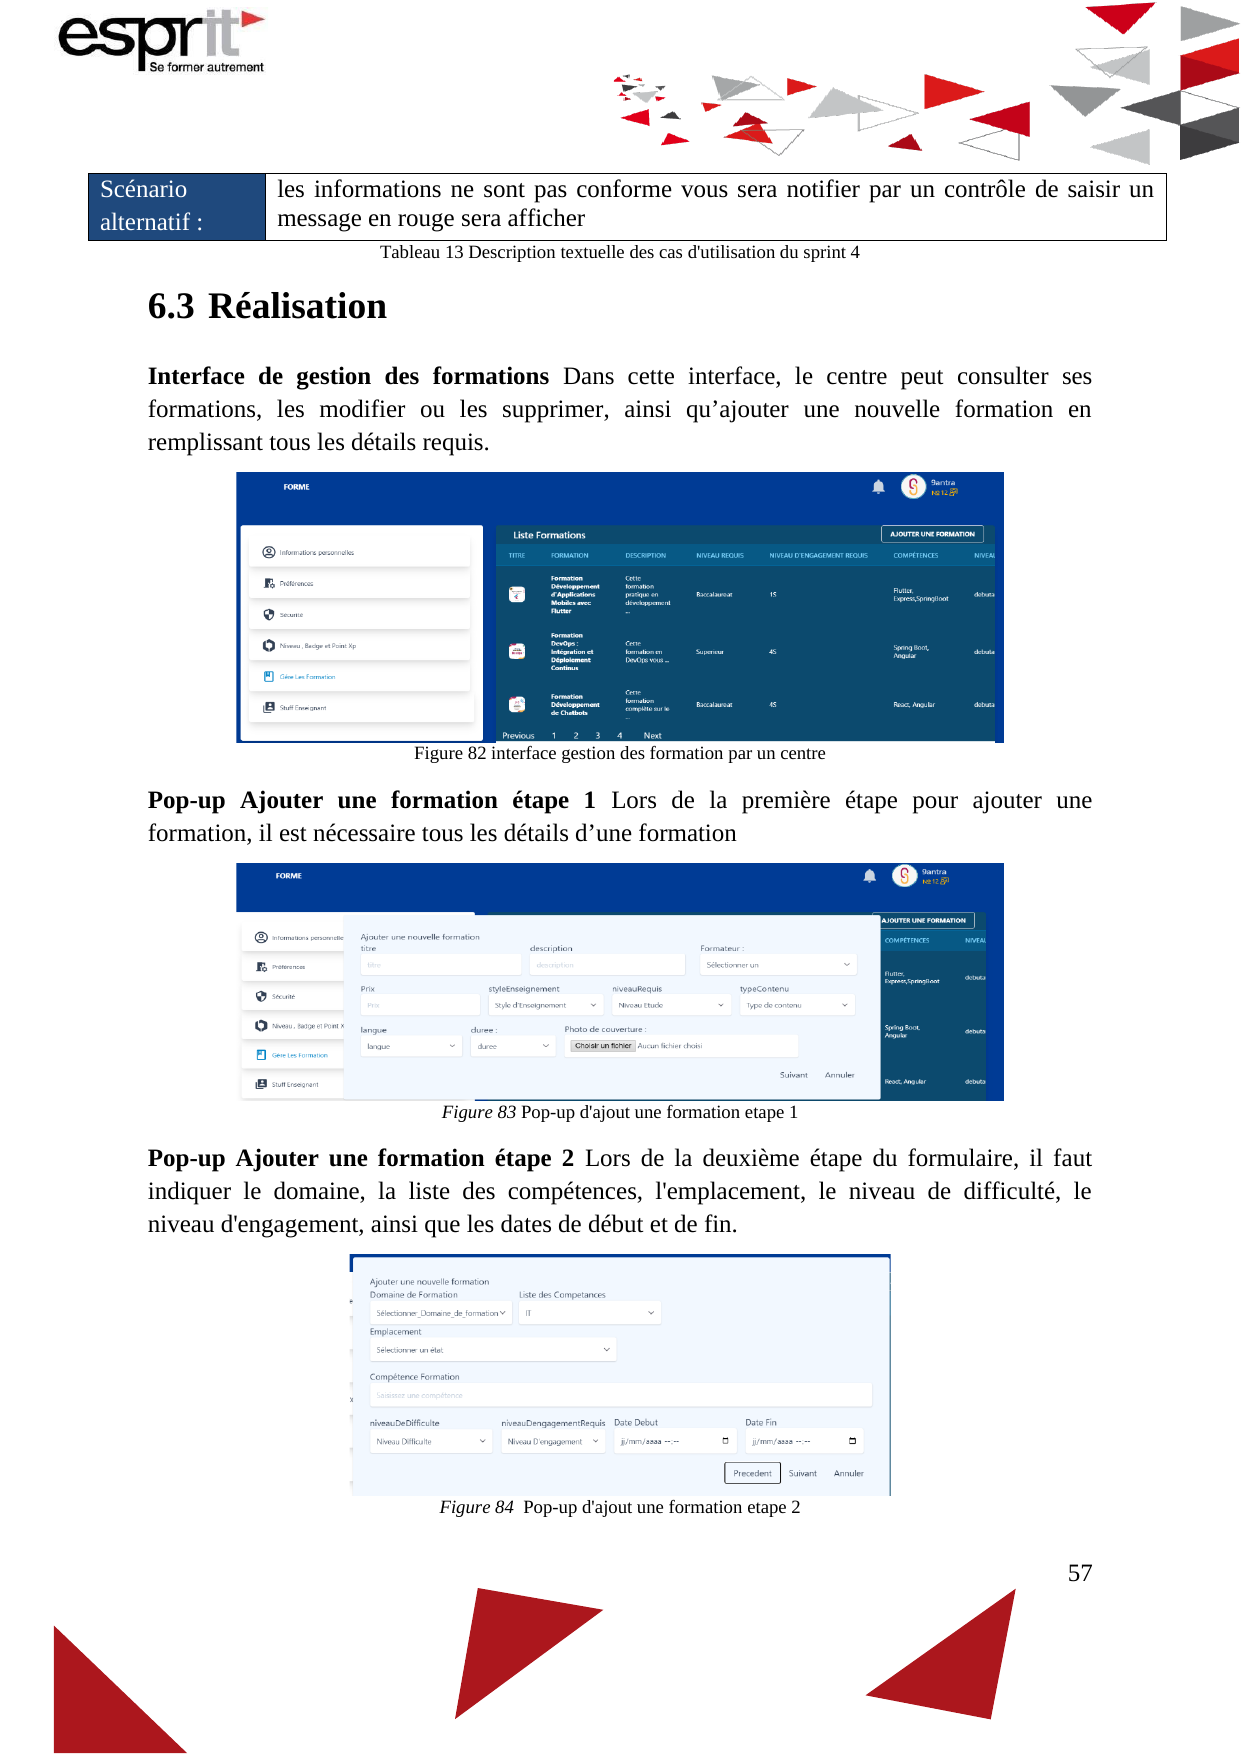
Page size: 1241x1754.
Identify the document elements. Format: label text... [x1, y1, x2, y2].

picture [236, 863, 1004, 1101]
text Figure 83 Pop-up d'ajout une formation etape 1 [148, 1101, 1093, 1122]
table_cell Scénario alternatif : [89, 174, 265, 240]
text Interface de gestion des formations Dans cette interface, le centre peut consulter ses formations, les modifier ou les supprimer, ainsi qu’ajouter une nouvelle formation en remplissant tous les détails requis. [148, 361, 1093, 456]
picture [54, 7, 269, 75]
text Pop-up Ajouter une formation étape 1 Lors de la première étape pour ajouter une formation, il est nécessaire tous les détails d’une formation [148, 785, 1093, 846]
text Figure 82 interface gestion des formation par un centre [148, 742, 1093, 764]
picture [236, 472, 1004, 743]
text Pop-up Ajouter une formation étape 2 Lors de la deuxième étape du formulaire, il faut indiquer le domaine, la liste des compétences, l'emplacement, le niveau de difficulté, le niveau d'engagement, ainsi que les dates de début et de fin. [148, 1143, 1093, 1238]
text Tableau 13 Description textuelle des cas d'utilisation du sprint 4 [148, 241, 1093, 263]
table_cell les informations ne sont pas conforme vous sera notifier par un contrôle de saisir un message en rouge sera afficher [266, 174, 1166, 240]
picture [613, 0, 1241, 167]
picture [349, 1254, 891, 1496]
subtitle Réalisation [148, 283, 1093, 327]
text Figure 84 Pop-up d'ajout une formation etape 2 [148, 1496, 1093, 1517]
